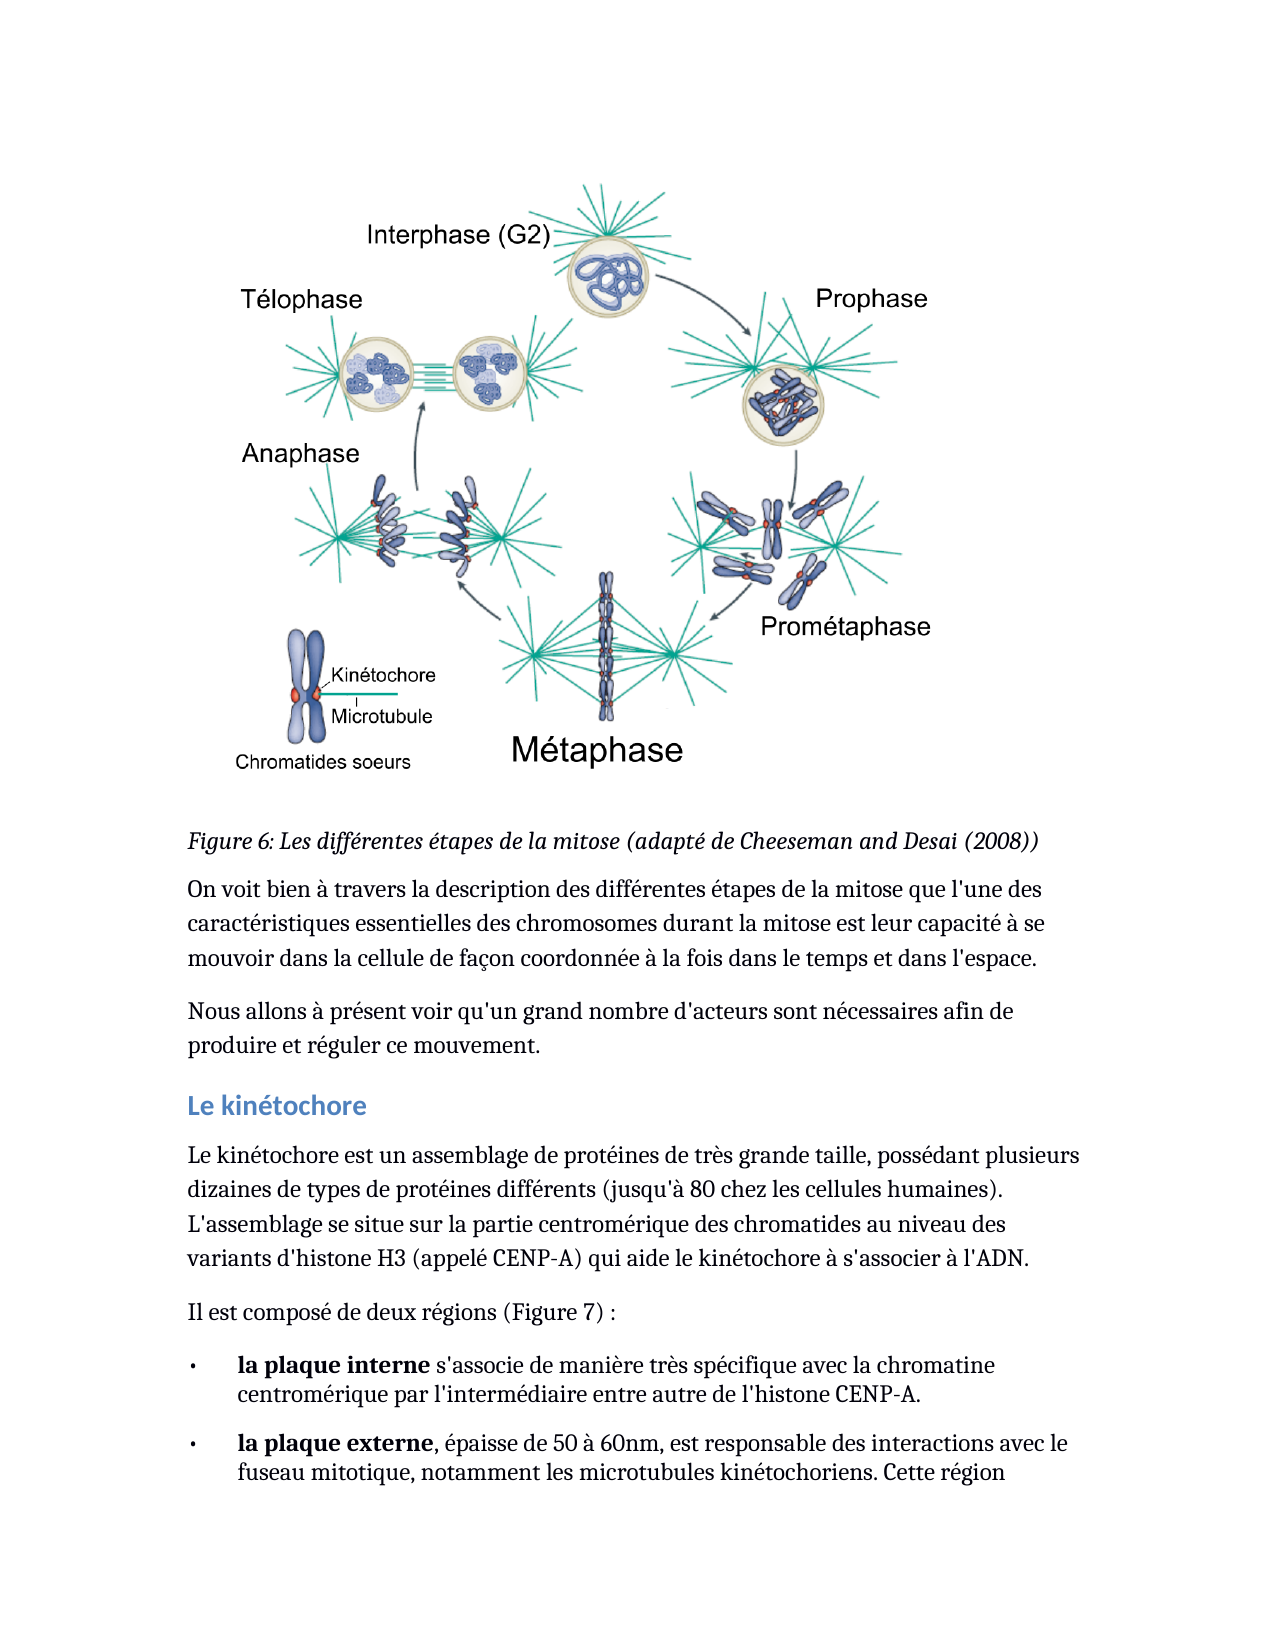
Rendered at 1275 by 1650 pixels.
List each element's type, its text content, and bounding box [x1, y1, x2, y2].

text Figure 6: Les différentes étapes de la mitose (adapté de Cheeseman and Desai (2008)) [187, 827, 1087, 856]
text Le kinétochore est un assemblage de protéines de très grande taille, possédant plusieurs dizaines de types de protéines différents (jusqu'à 80 chez les cellules humaines). L'assemblage se situe sur la partie centromérique des chromatides au niveau des variants d'histone H3 (appelé CENP-A) qui aide le kinétochore à s'associer à l'ADN. [187, 1141, 1087, 1273]
text On voit bien à travers la description des différentes étapes de la mitose que l'une des caractéristiques essentielles des chromosomes durant la mitose est leur capacité à se mouvoir dans la cellule de façon coordonnée à la fois dans le temps et dans l'espace. [187, 874, 1087, 972]
picture [206, 150, 961, 807]
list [187, 1429, 1087, 1487]
list la plaque interne s'associe de manière très spécifique avec la chromatine centromérique par l'intermédiaire entre autre de l'histone CENP-A. [187, 1351, 1087, 1408]
text Nous allons à présent voir qu'un grand nombre d'acteurs sont nécessaires afin de produire et réguler ce mouvement. [187, 997, 1087, 1060]
text Il est composé de deux régions (Figure 7) : [187, 1298, 1087, 1326]
subtitle Le kinétochore [187, 1087, 1087, 1122]
